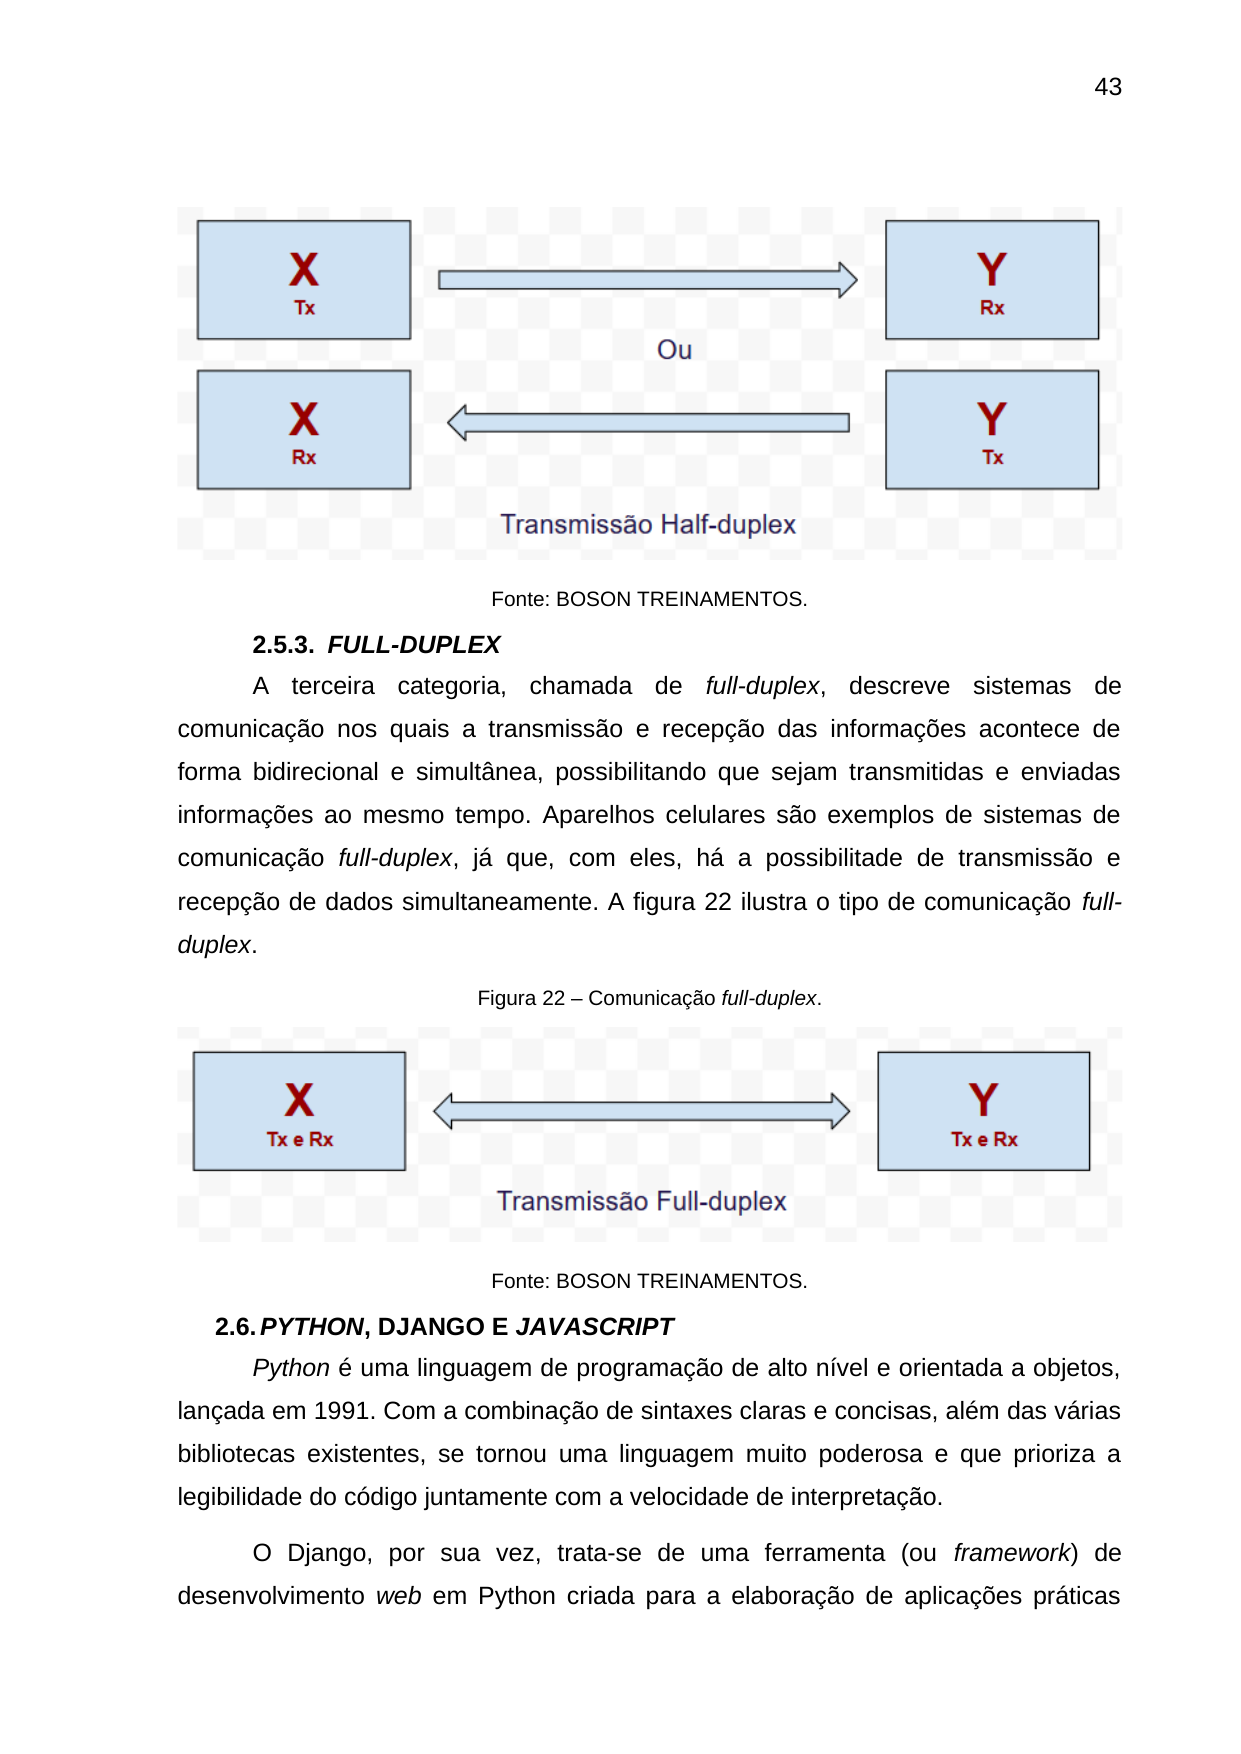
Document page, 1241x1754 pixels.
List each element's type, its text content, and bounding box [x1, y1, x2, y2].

picture [177, 207, 1123, 560]
text Fonte: BOSON TREINAMENTOS. [177, 587, 1122, 611]
text Figura 22 – Comunicação full-duplex. [177, 985, 1122, 1009]
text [177, 1538, 1122, 1609]
list Python, Django e javascript [215, 1311, 1122, 1340]
picture [177, 1027, 1123, 1242]
text A terceira categoria, chamada de full-duplex, descreve sistemas de comunicação nos quais a transmissão e recepção das informações acontece de forma bidirecional e simultânea, possibilitando que sejam transmitidas e enviadas informações ao mesmo tempo. Aparelhos celulares são exemplos de sistemas de comunicação full-duplex, já que, com eles, há a possibilitade de transmissão e recepção de dados simultaneamente. A figura 22 ilustra o tipo de comunicação full-duplex. [177, 671, 1122, 958]
text Fonte: BOSON TREINAMENTOS. [177, 1269, 1122, 1293]
text Python é uma linguagem de programação de alto nível e orientada a objetos, lançada em 1991. Com a combinação de sintaxes claras e concisas, além das várias bibliotecas existentes, se tornou uma linguagem muito poderosa e que prioriza a legibilidade do código juntamente com a velocidade de interpretação. [177, 1353, 1122, 1511]
list FULL-DUPLEX [252, 630, 1122, 658]
